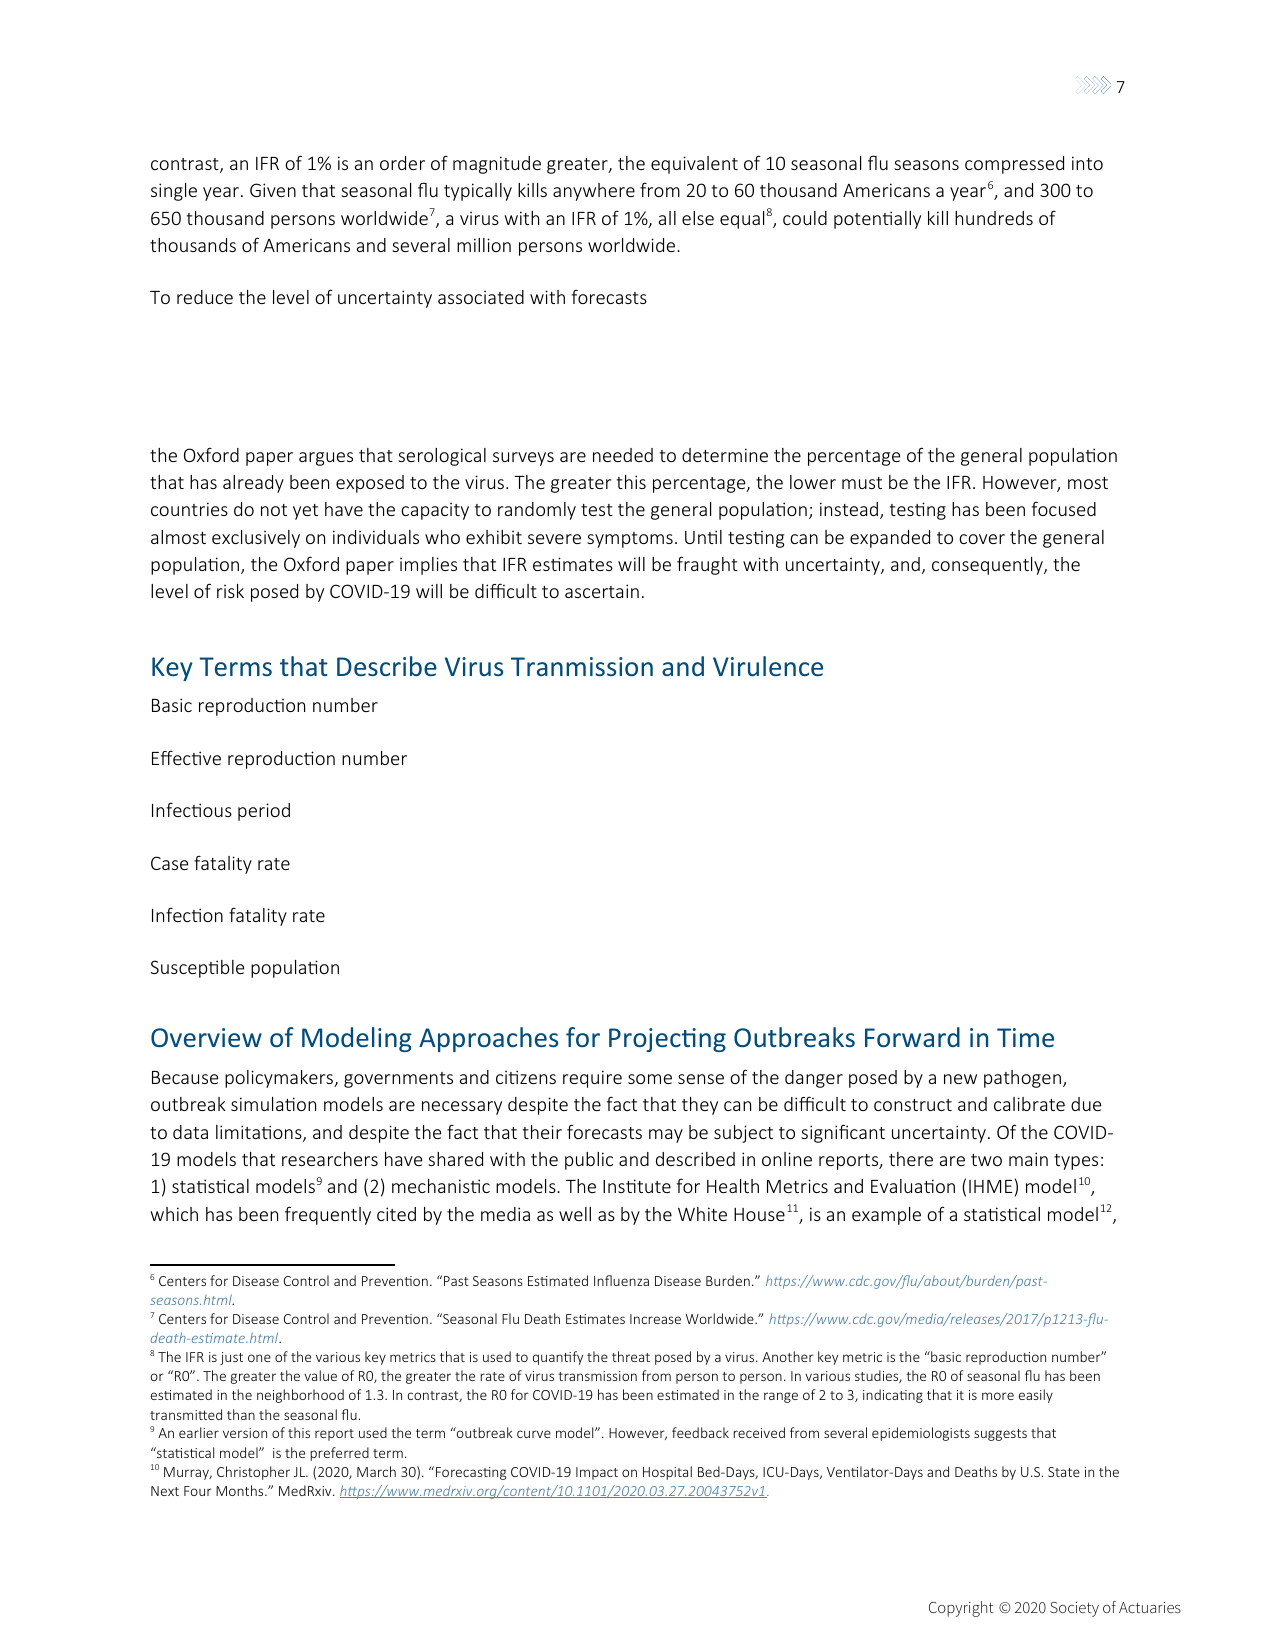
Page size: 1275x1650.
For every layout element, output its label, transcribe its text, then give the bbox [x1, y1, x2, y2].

text Effective reproduction number [150, 745, 1125, 770]
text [150, 150, 1125, 258]
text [150, 1064, 1125, 1226]
picture [1075, 76, 1112, 94]
subtitle Key Terms that Describe Virus Tranmission and Virulence [150, 648, 1125, 683]
subtitle Overview of Modeling Approaches for Projecting Outbreaks Forward in Time [150, 1019, 1125, 1055]
text Infectious period [150, 797, 1125, 823]
text Basic reproduction number [150, 692, 1125, 718]
text To reduce the level of uncertainty associated with forecasts [150, 284, 1125, 310]
text Infection fatality rate [150, 902, 1125, 927]
text Susceptible population [150, 954, 1125, 980]
text the Oxford paper argues that serological surveys are needed to determine the percentage of the general population that has already been exposed to the virus. The greater this percentage, the lower must be the IFR. However, most countries do not yet have the capacity to randomly test the general population; instead, testing has been focused almost exclusively on individuals who exhibit severe symptoms. Until testing can be expanded to cover the general population, the Oxford paper implies that IFR estimates will be fraught with uncertainty, and, consequently, the level of risk posed by COVID-19 will be difficult to ascertain. [150, 442, 1125, 604]
text Case fatality rate [150, 850, 1125, 875]
